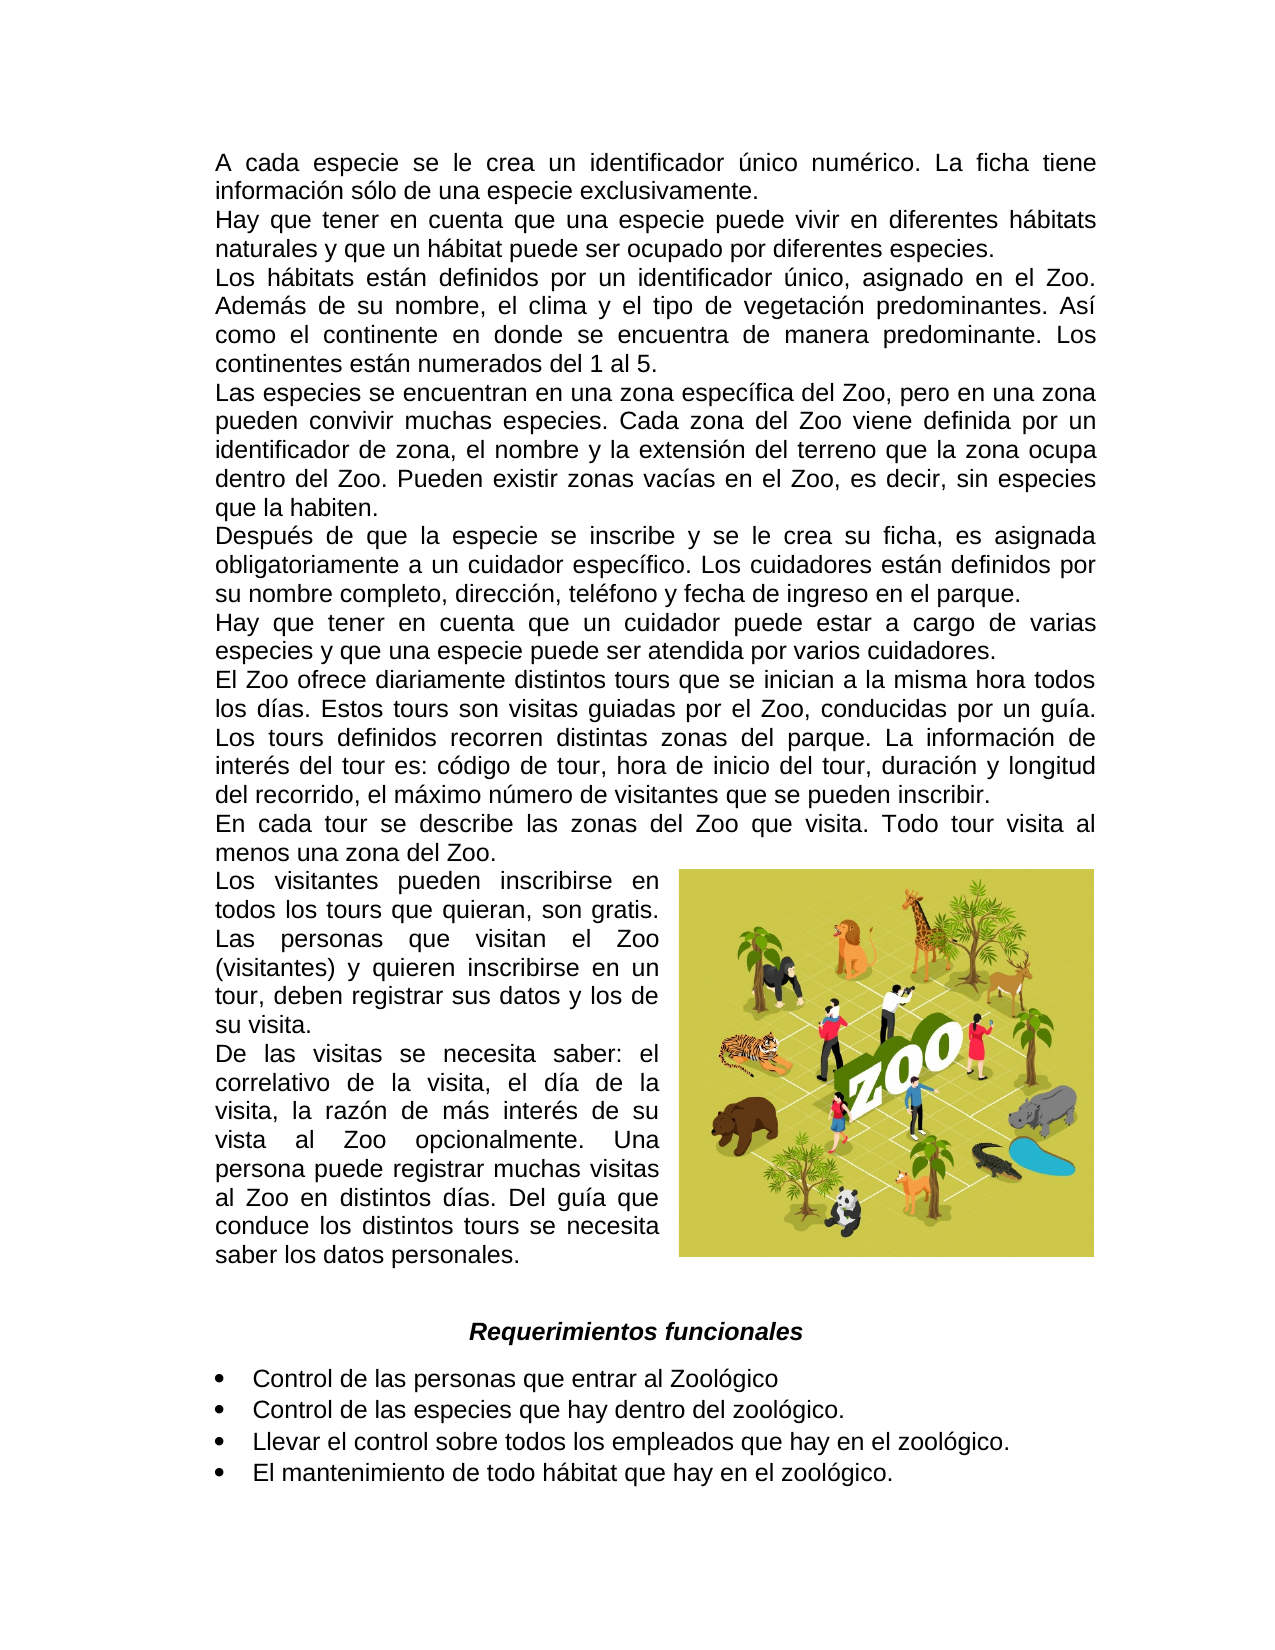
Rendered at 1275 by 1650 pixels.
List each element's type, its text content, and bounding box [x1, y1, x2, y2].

text Hay que tener en cuenta que una especie puede vivir en diferentes hábitats naturales y que un hábitat puede ser ocupado por diferentes especies. [215, 205, 1098, 263]
list Control de las especies que hay dentro del zoológico. [215, 1395, 1098, 1424]
text En cada tour se describe las zonas del Zoo que visita. Todo tour visita al menos una zona del Zoo. [215, 809, 1098, 866]
text De las visitas se necesita saber: el correlativo de la visita, el día de la visita, la razón de más interés de su vista al Zoo opcionalmente. Una persona puede registrar muchas visitas al Zoo en distintos días. Del guía que conduce los distintos tours se necesita saber los datos personales. [215, 1039, 1098, 1269]
text Hay que tener en cuenta que un cuidador puede estar a cargo de varias especies y que una especie puede ser atendida por varios cuidadores. [215, 608, 1098, 665]
text A cada especie se le crea un identificador único numérico. La ficha tiene información sólo de una especie exclusivamente. [215, 148, 1098, 205]
text Los hábitats están definidos por un identificador único, asignado en el Zoo. Además de su nombre, el clima y el tipo de vegetación predominantes. Así como el continente en donde se encuentra de manera predominante. Los continentes están numerados del 1 al 5. [215, 263, 1098, 378]
text El Zoo ofrece diariamente distintos tours que se inician a la misma hora todos los días. Estos tours son visitas guiadas por el Zoo, conducidas por un guía. Los tours definidos recorren distintas zonas del parque. La información de interés del tour es: código de tour, hora de inicio del tour, duración y longitud del recorrido, el máximo número de visitantes que se pueden inscribir. [215, 665, 1098, 809]
picture [678, 869, 1094, 1257]
text Las especies se encuentran en una zona específica del Zoo, pero en una zona pueden convivir muchas especies. Cada zona del Zoo viene definida por un identificador de zona, el nombre y la extensión del terreno que la zona ocupa dentro del Zoo. Pueden existir zonas vacías en el Zoo, es decir, sin especies que la habiten. [215, 378, 1098, 521]
list Control de las personas que entrar al Zoológico [215, 1364, 1098, 1393]
list Llevar el control sobre todos los empleados que hay en el zoológico. [215, 1427, 1098, 1455]
text Después de que la especie se inscribe y se le crea su ficha, es asignada obligatoriamente a un cuidador específico. Los cuidadores están definidos por su nombre completo, dirección, teléfono y fecha de ingreso en el parque. [215, 521, 1098, 608]
list El mantenimiento de todo hábitat que hay en el zoológico. [215, 1458, 1098, 1487]
text Requerimientos funcionales [177, 1317, 1098, 1345]
text Los visitantes pueden inscribirse en todos los tours que quieran, son gratis. Las personas que visitan el Zoo (visitantes) y quieren inscribirse en un tour, deben registrar sus datos y los de su visita. [215, 866, 1098, 1039]
